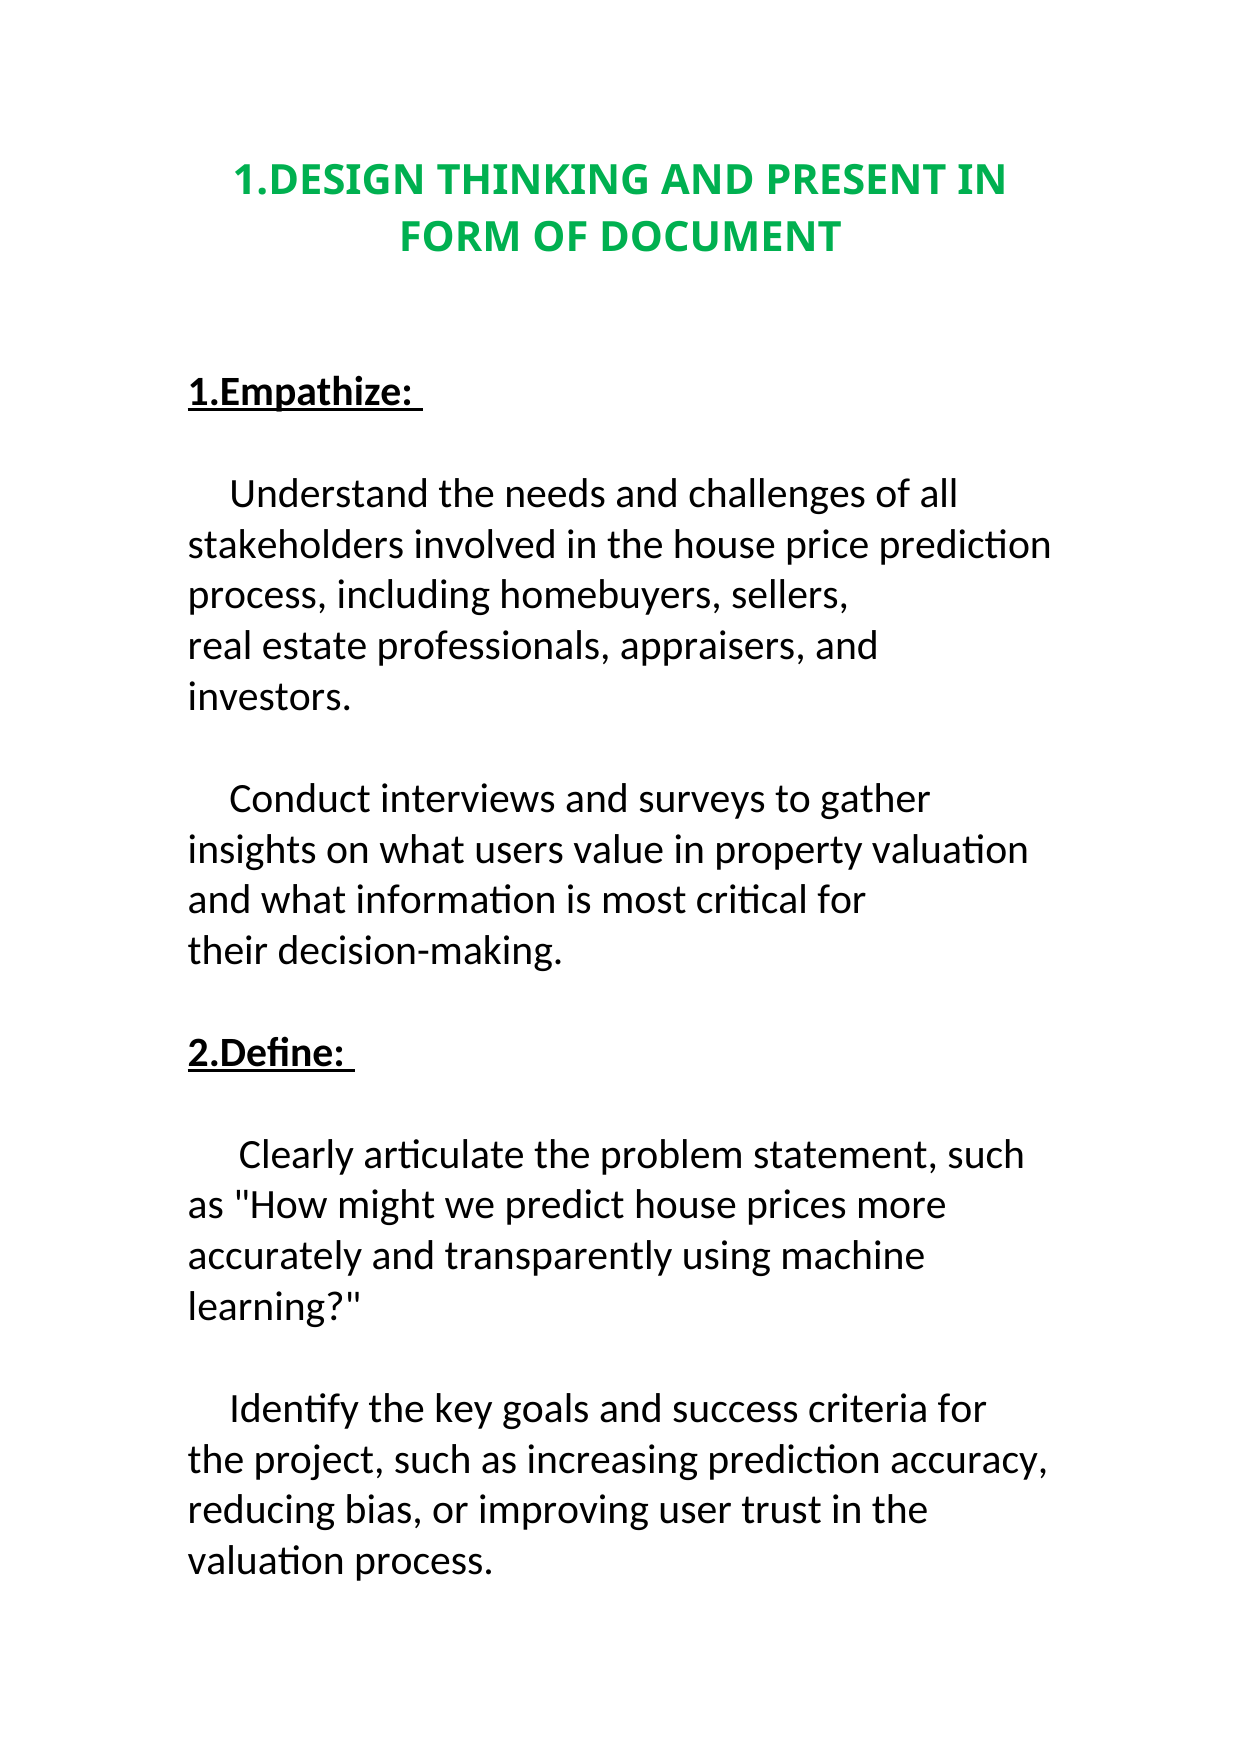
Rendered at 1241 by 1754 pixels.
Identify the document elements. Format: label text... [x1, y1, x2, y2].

text their decision-making. [187, 924, 1053, 975]
text Conduct interviews and surveys to gather insights on what users value in property valuation and what information is most critical for [187, 772, 1053, 924]
text learning?" [187, 1280, 1053, 1331]
text real estate professionals, appraisers, and investors. [187, 619, 1053, 721]
text Understand the needs and challenges of all stakeholders involved in the house price prediction process, including homebuyers, sellers, [187, 467, 1053, 619]
text 1.DESIGN THINKING AND PRESENT IN FORM OF DOCUMENT [187, 150, 1053, 263]
text Identify the key goals and success criteria for the project, such as increasing prediction accuracy, reducing bias, or improving user trust in the valuation process. [187, 1382, 1053, 1585]
list 1.Empathize: [187, 365, 1053, 416]
text Clearly articulate the problem statement, such as "How might we predict house prices more accurately and transparently using machine [187, 1128, 1053, 1280]
text 2.Define: [187, 1026, 1053, 1077]
